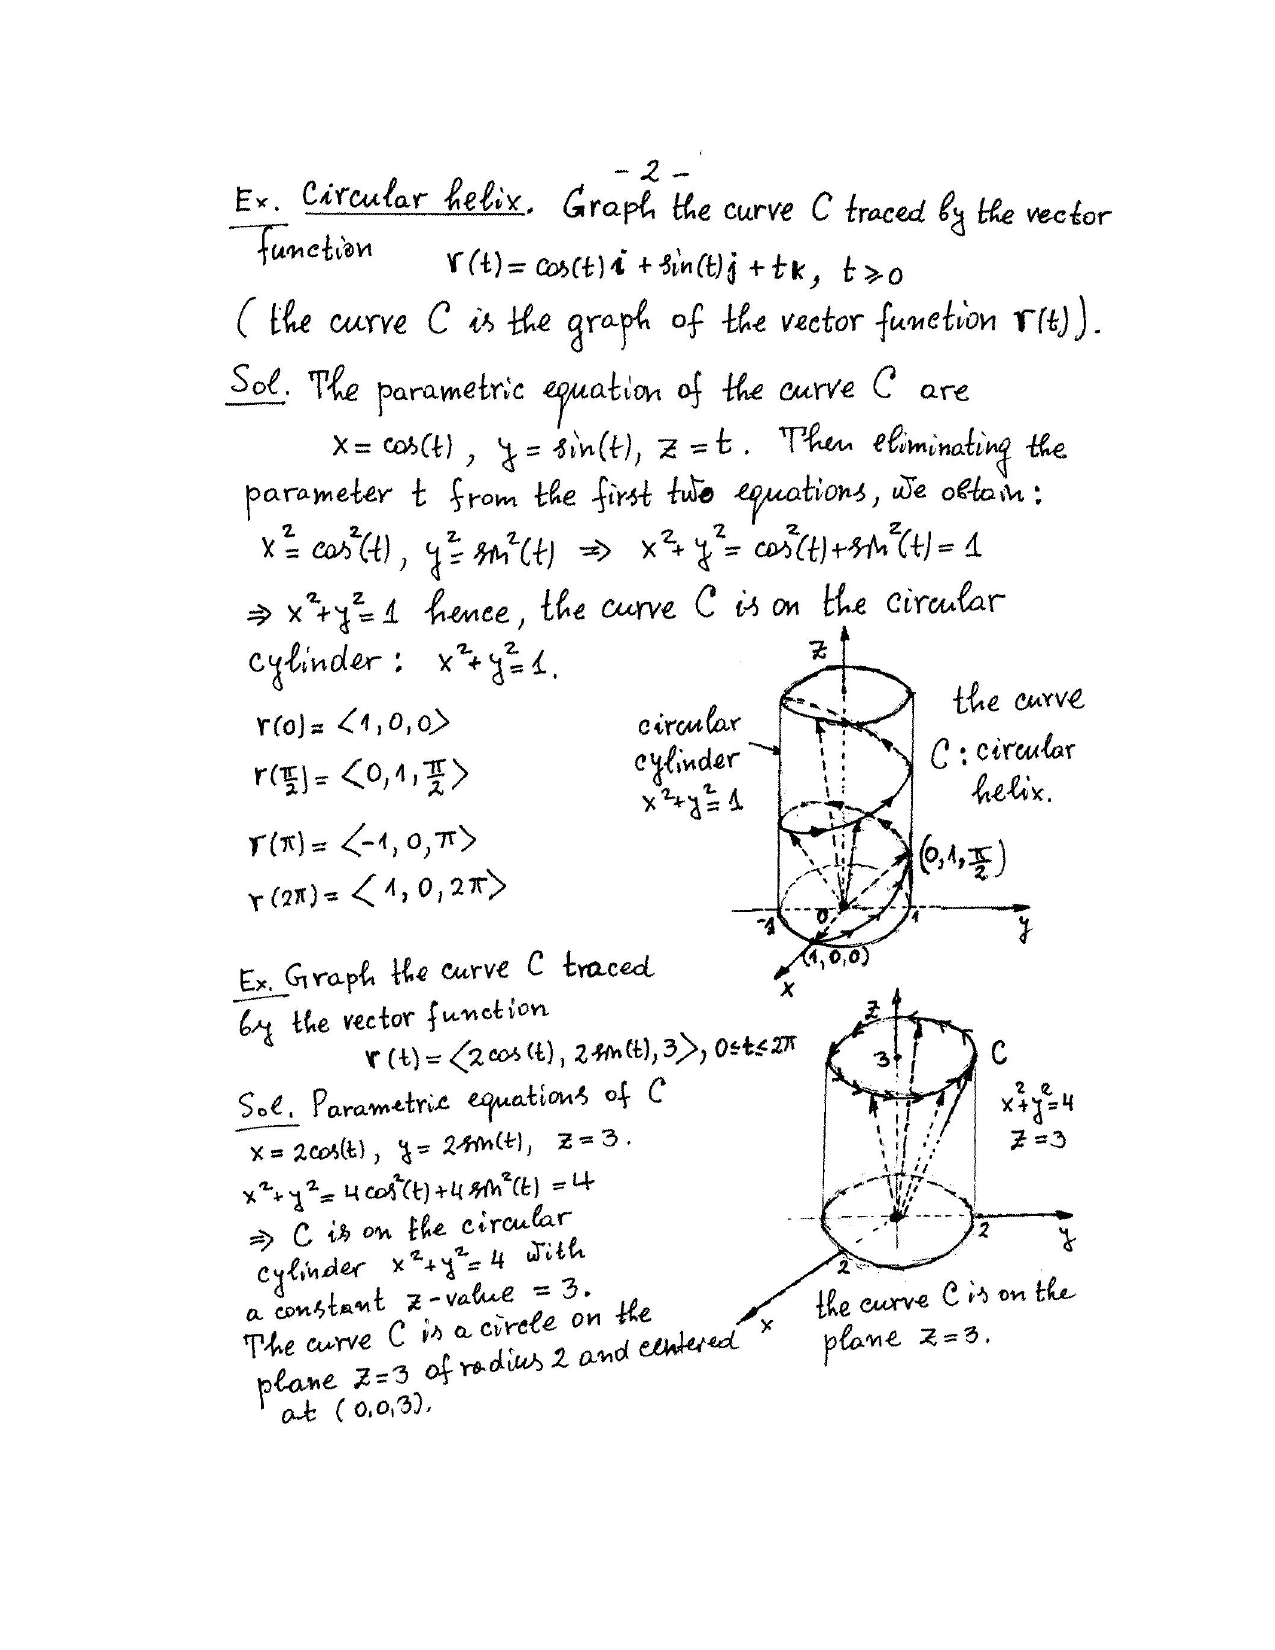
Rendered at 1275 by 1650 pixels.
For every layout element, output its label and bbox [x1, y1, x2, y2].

picture [150, 150, 1125, 1501]
